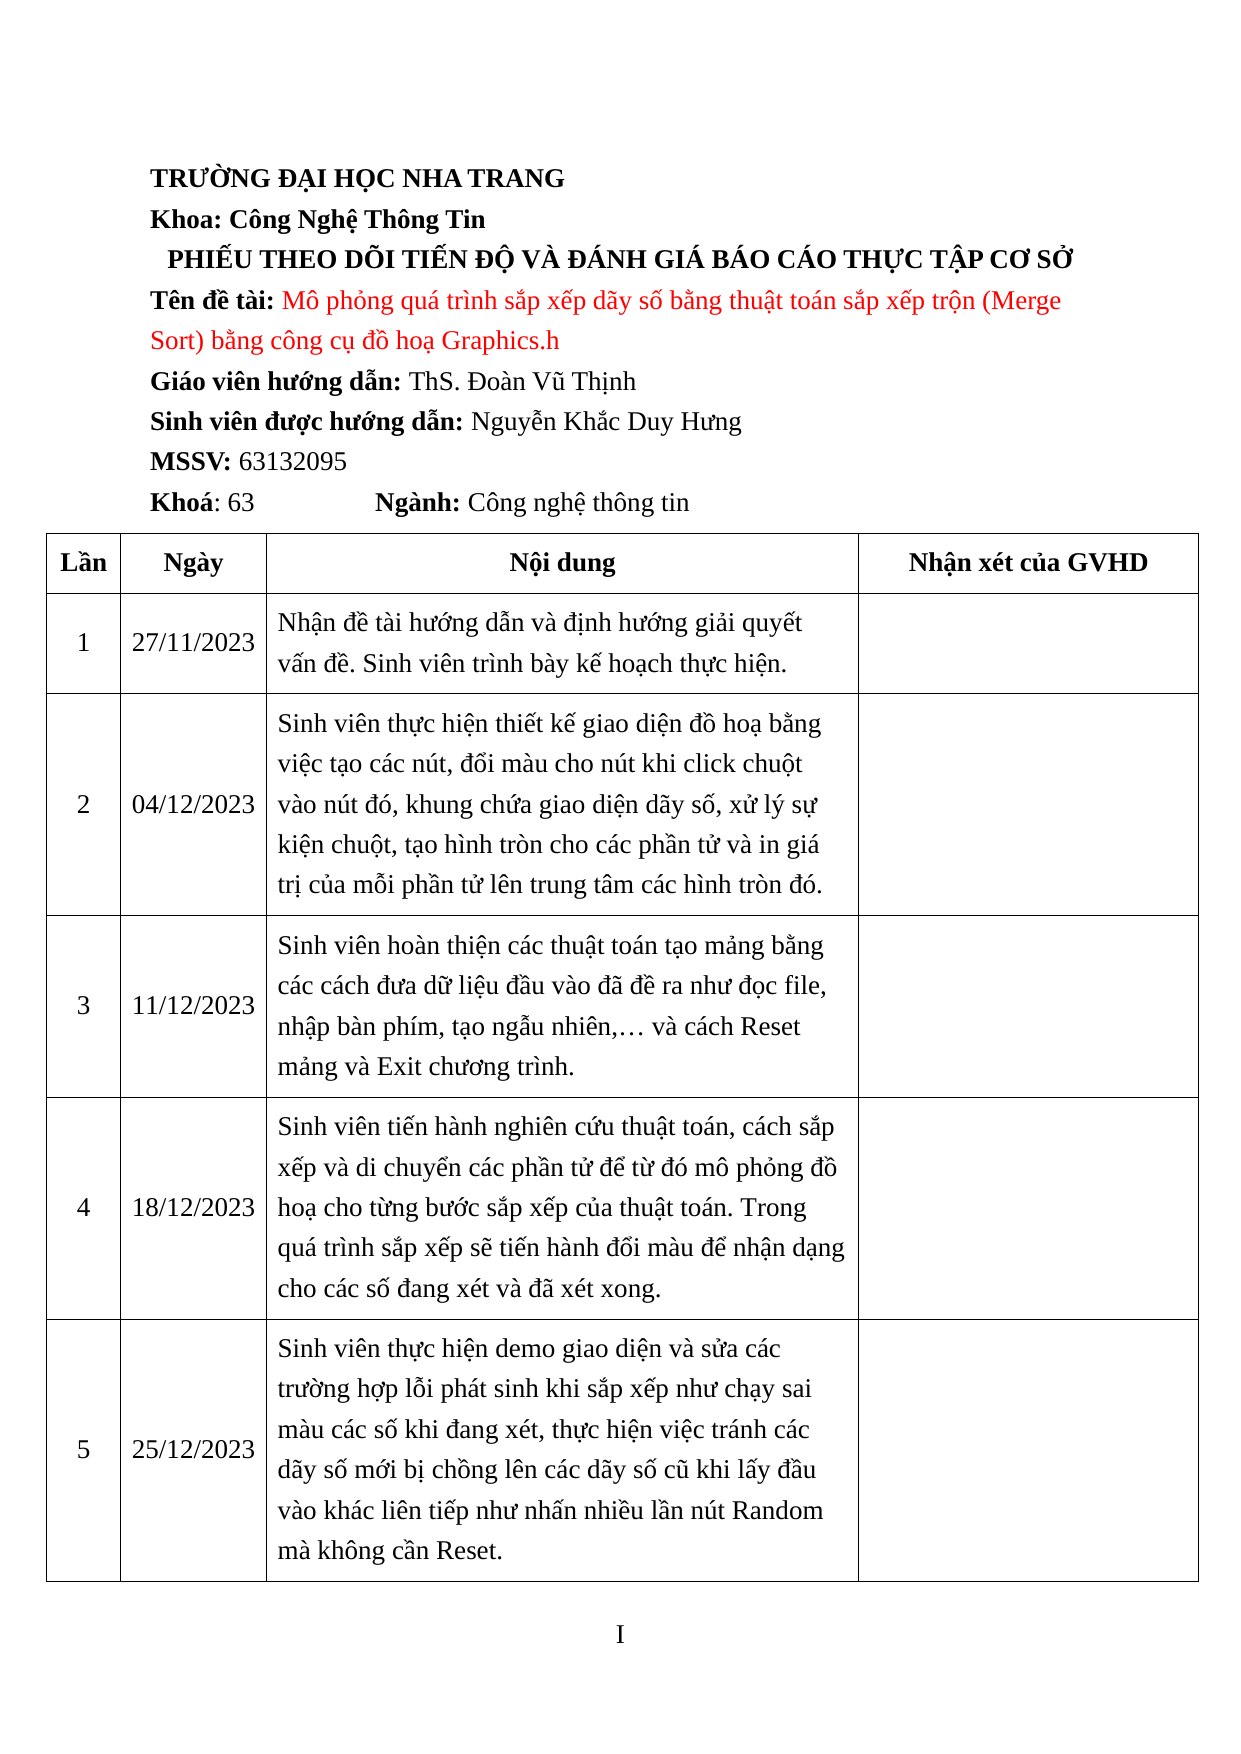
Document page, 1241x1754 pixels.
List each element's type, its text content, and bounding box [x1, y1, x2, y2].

table_cell 4 [47, 1098, 120, 1318]
table_cell 1 [47, 594, 120, 693]
table_cell 27/11/2023 [121, 594, 266, 693]
table_header Ngày [121, 534, 266, 593]
table_header Nhận xét của GVHD [859, 534, 1198, 593]
text PHIẾU THEO DÕI TIẾN ĐỘ VÀ ĐÁNH GIÁ BÁO CÁO THỰC TẬP CƠ SỞ [150, 243, 1090, 274]
text Khoa: Công Nghệ Thông Tin [150, 203, 1090, 234]
table_cell 04/12/2023 [121, 694, 266, 915]
table_cell 11/12/2023 [121, 916, 266, 1097]
table_cell Sinh viên thực hiện demo giao diện và sửa các trường hợp lỗi phát sinh khi sắp xếp như chạy sai màu các số khi đang xét, thực hiện việc tránh các dãy số mới bị chồng lên các dãy số cũ khi lấy đầu vào khác liên tiếp như nhấn nhiều lần nút Random mà không cần Reset. [267, 1320, 858, 1581]
table_cell Nhận đề tài hướng dẫn và định hướng giải quyết vấn đề. Sinh viên trình bày kế hoạch thực hiện. [267, 594, 858, 693]
text Khoá: 63 Ngành: Công nghệ thông tin [150, 486, 1090, 517]
table_header Lần [47, 534, 120, 593]
table_cell [859, 1320, 1198, 1581]
table_cell 18/12/2023 [121, 1098, 266, 1318]
table_cell Sinh viên thực hiện thiết kế giao diện đồ hoạ bằng việc tạo các nút, đổi màu cho nút khi click chuột vào nút đó, khung chứa giao diện dãy số, xử lý sự kiện chuột, tạo hình tròn cho các phần tử và in giá trị của mỗi phần tử lên trung tâm các hình tròn đó. [267, 694, 858, 915]
table_header Nội dung [267, 534, 858, 593]
text Giáo viên hướng dẫn: ThS. Đoàn Vũ Thịnh [150, 364, 1090, 396]
table_cell 5 [47, 1320, 120, 1581]
table_cell [859, 594, 1198, 693]
text TRƯỜNG ĐẠI HỌC NHA TRANG [150, 162, 1090, 194]
table_cell [859, 1098, 1198, 1318]
text Sinh viên được hướng dẫn: Nguyễn Khắc Duy Hưng [150, 405, 1090, 436]
table_cell 2 [47, 694, 120, 915]
table_cell Sinh viên tiến hành nghiên cứu thuật toán, cách sắp xếp và di chuyển các phần tử để từ đó mô phỏng đồ hoạ cho từng bước sắp xếp của thuật toán. Trong quá trình sắp xếp sẽ tiến hành đổi màu để nhận dạng cho các số đang xét và đã xét xong. [267, 1098, 858, 1318]
table_cell [859, 694, 1198, 915]
table_cell [859, 916, 1198, 1097]
table_cell Sinh viên hoàn thiện các thuật toán tạo mảng bằng các cách đưa dữ liệu đầu vào đã đề ra như đọc file, nhập bàn phím, tạo ngẫu nhiên,… và cách Reset mảng và Exit chương trình. [267, 916, 858, 1097]
text MSSV: 63132095 [150, 445, 1090, 477]
text Tên đề tài: Mô phỏng quá trình sắp xếp dãy số bằng thuật toán sắp xếp trộn (Merge Sort) bằng công cụ đồ hoạ Graphics.h [150, 284, 1090, 355]
table_cell 25/12/2023 [121, 1320, 266, 1581]
table_cell 3 [47, 916, 120, 1097]
